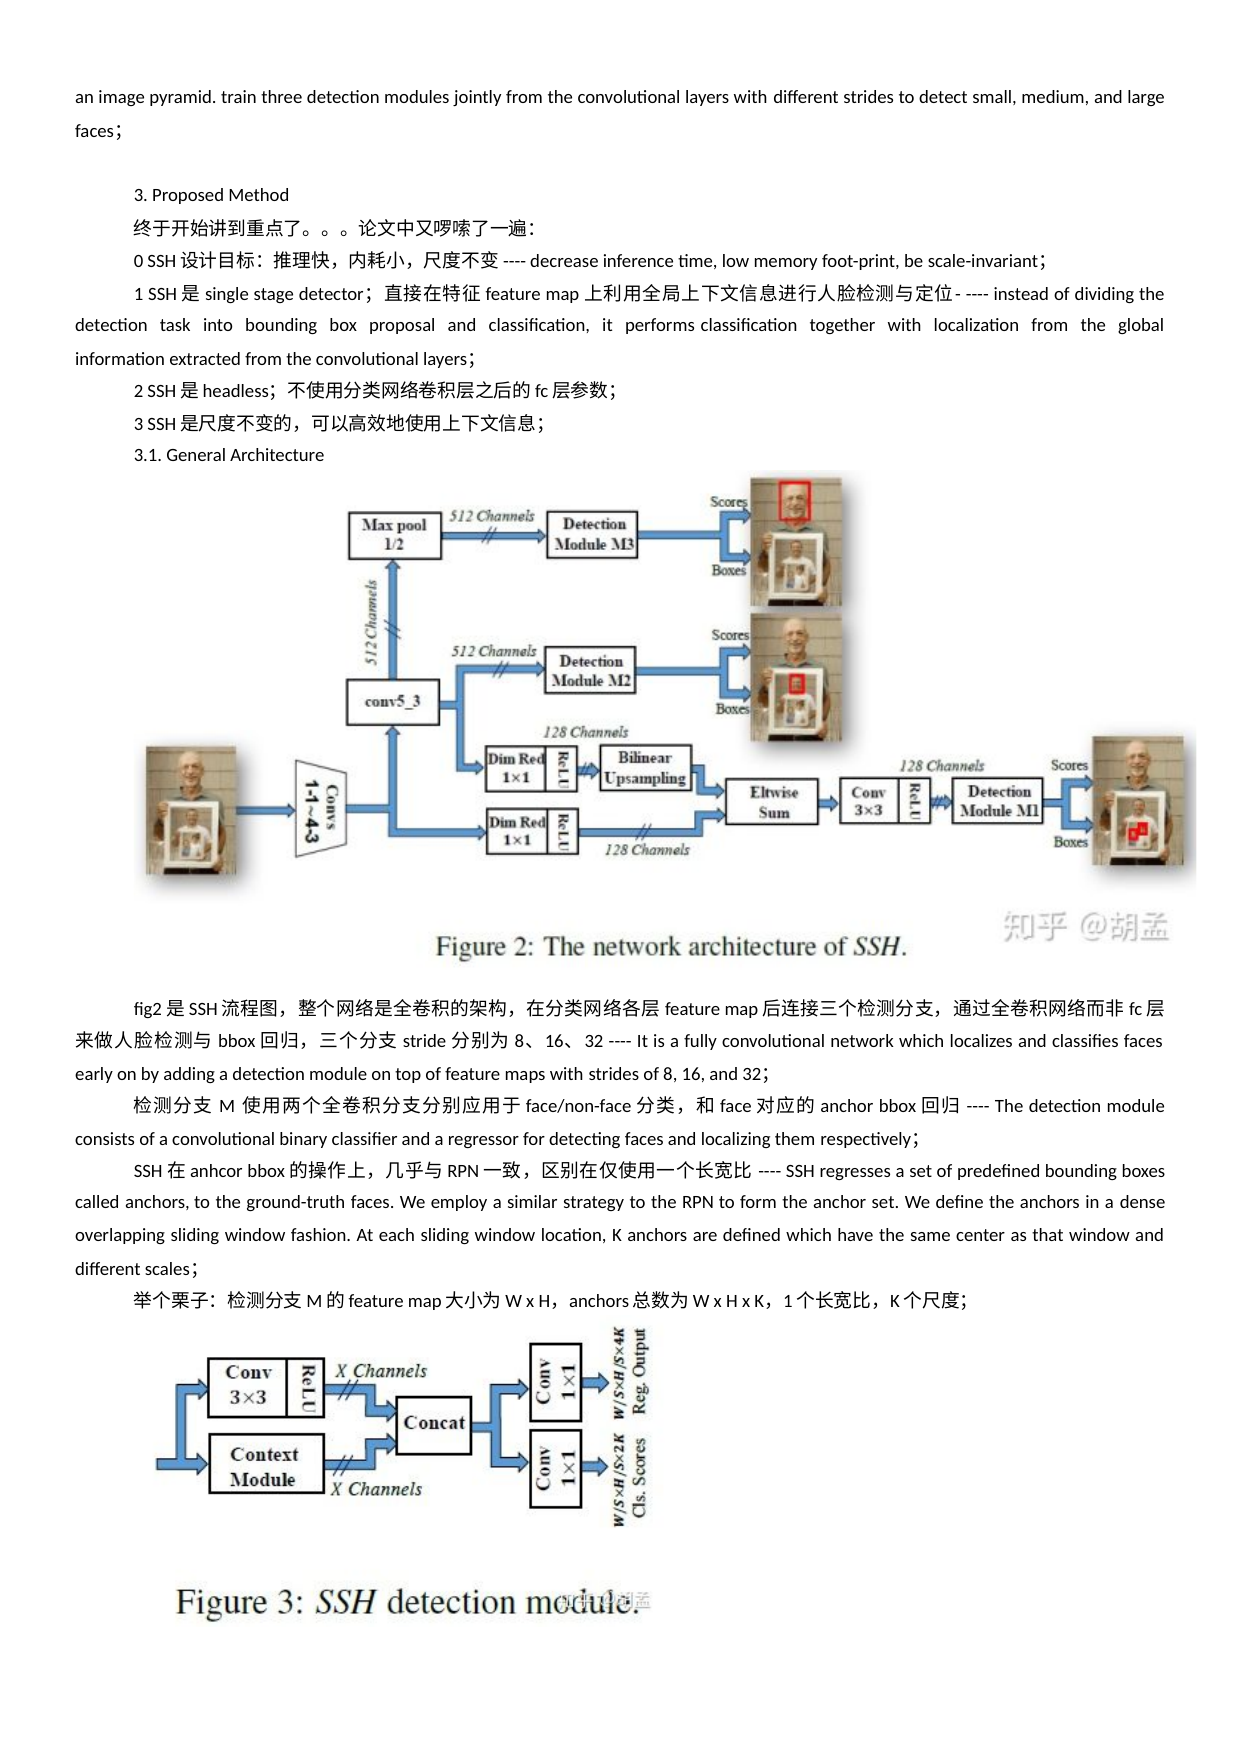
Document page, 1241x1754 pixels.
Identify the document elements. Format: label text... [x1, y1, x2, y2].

text 0 SSH设计目标：推理快，内耗小，尺度不变 ---- decrease inference time, low memory foot-print, be scale-invariant； [75, 243, 1165, 276]
picture [133, 1315, 665, 1627]
text 3.1. General Architecture [75, 438, 1165, 471]
text 3. Proposed Method [75, 178, 1165, 211]
picture [133, 470, 1197, 972]
text 3 SSH是尺度不变的，可以高效地使用上下文信息； [75, 406, 1165, 438]
text fig2是SSH流程图，整个网络是全卷积的架构，在分类网络各层feature map后连接三个检测分支，通过全卷积网络而非fc层来做人脸检测与bbox回归，三个分支stride分别为8、16、32 ---- It is a fully convolutional network which localizes and classifies faces early on by adding a detection module on top of feature maps with strides of 8, 16, and 32； [75, 991, 1165, 1088]
text 检测分支 M 使用两个全卷积分支分别应用于face/non-face分类，和face对应的anchor bbox回归 ---- The detection module consists of a convolutional binary classifier and a regressor for detecting faces and localizing them respectively； [75, 1088, 1165, 1153]
text 终于开始讲到重点了。。。论文中又啰嗦了一遍： [75, 211, 1165, 243]
text SSH在anhcor bbox的操作上，几乎与RPN一致，区别在仅使用一个长宽比 ---- SSH regresses a set of predefined bounding boxes called anchors, to the ground-truth faces. We employ a similar strategy to the RPN to form the anchor set. We define the anchors in a dense overlapping sliding window fashion. At each sliding window location, K anchors are defined which have the same center as that window and different scales； [75, 1153, 1165, 1283]
text 举个栗子：检测分支M的feature map大小为W x H，anchors总数为W x H x K，1个长宽比，K个尺度； [75, 1283, 1165, 1316]
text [75, 81, 1165, 146]
text 1 SSH是single stage detector；直接在特征feature map上利用全局上下文信息进行人脸检测与定位- ---- instead of dividing the detection task into bounding box proposal and classification, it performs classification together with localization from the global information extracted from the convolutional layers； [75, 276, 1165, 373]
text 2 SSH是headless；不使用分类网络卷积层之后的fc层参数； [75, 373, 1165, 406]
